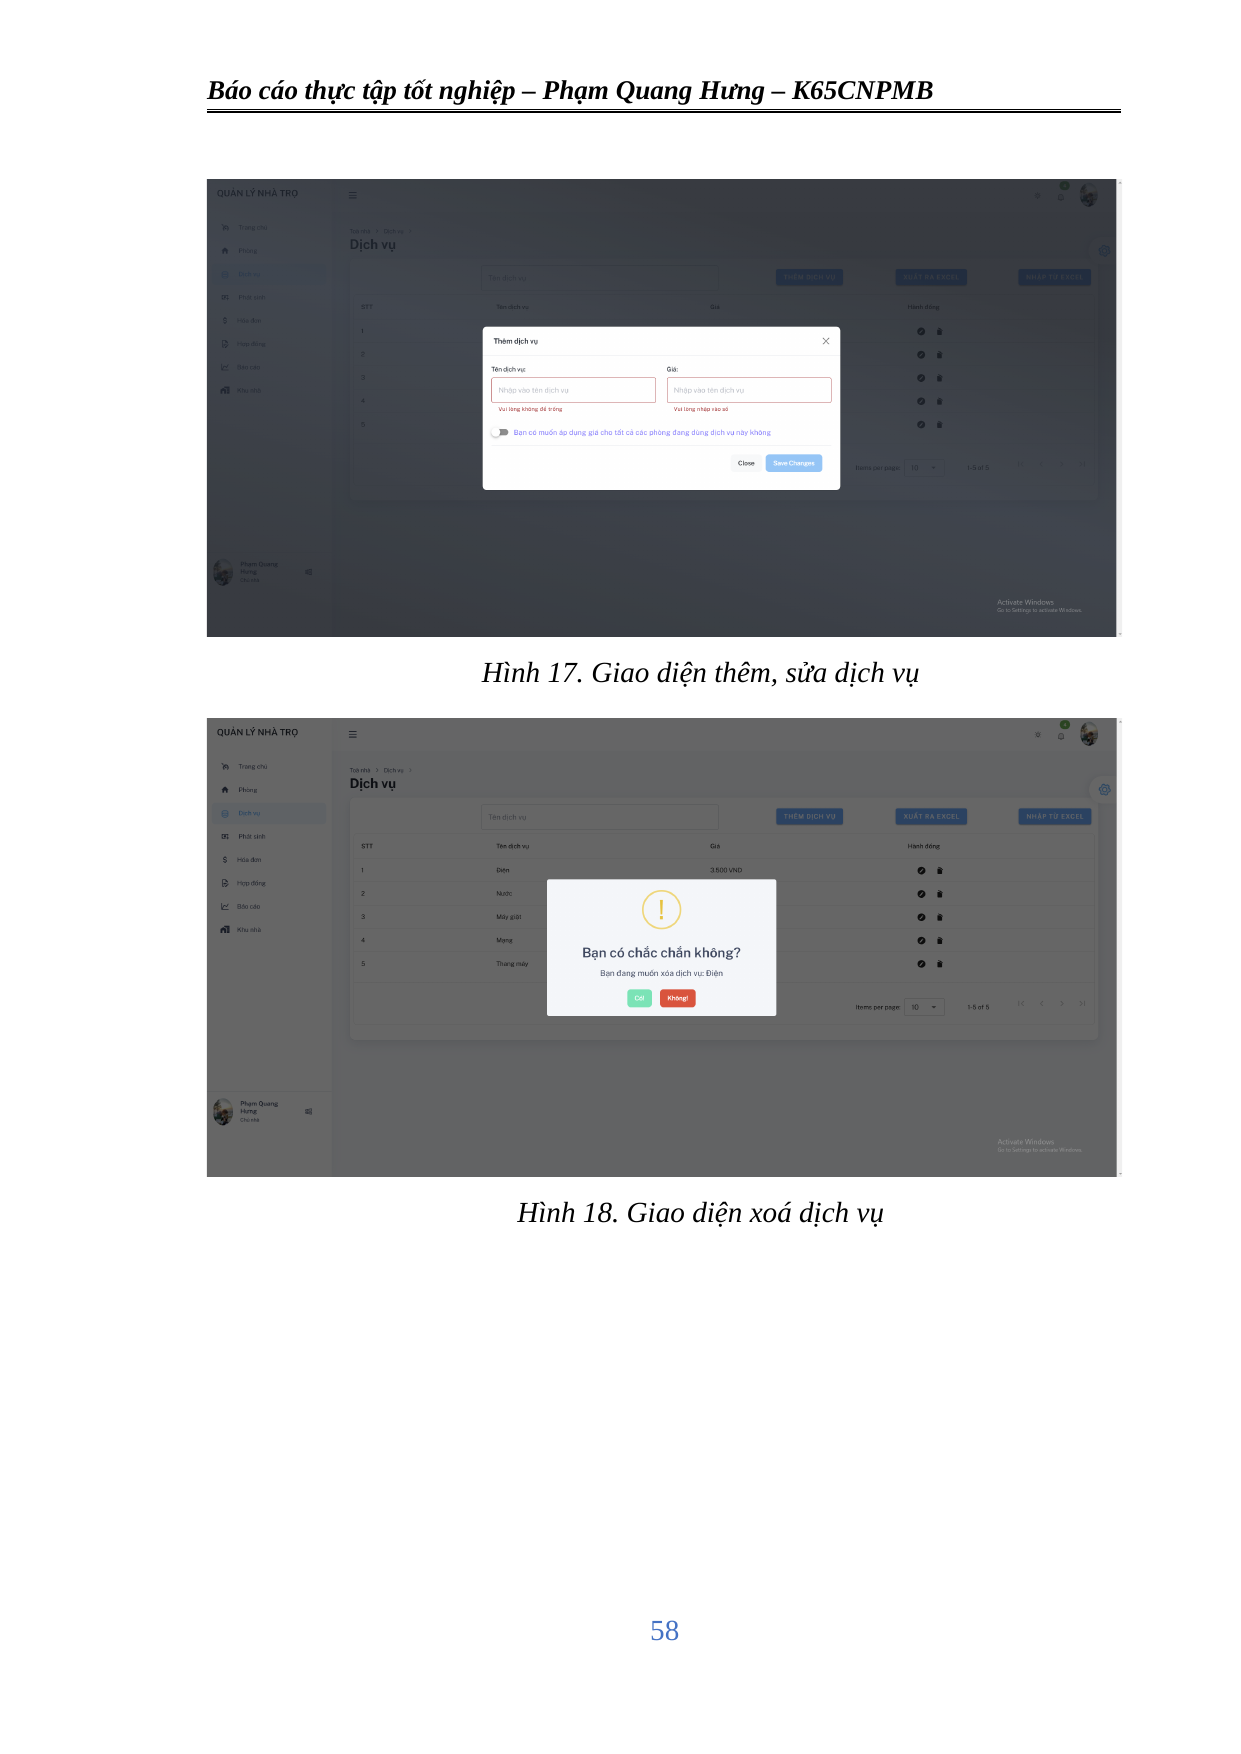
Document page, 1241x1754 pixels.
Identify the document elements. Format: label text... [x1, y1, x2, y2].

picture [206, 179, 1123, 637]
subtitle Hình 18. Giao diện xoá dịch vụ [282, 1195, 1122, 1228]
subtitle Hình . Giao diện thêm, sửa dịch vụ [282, 655, 1122, 689]
picture [206, 718, 1123, 1177]
